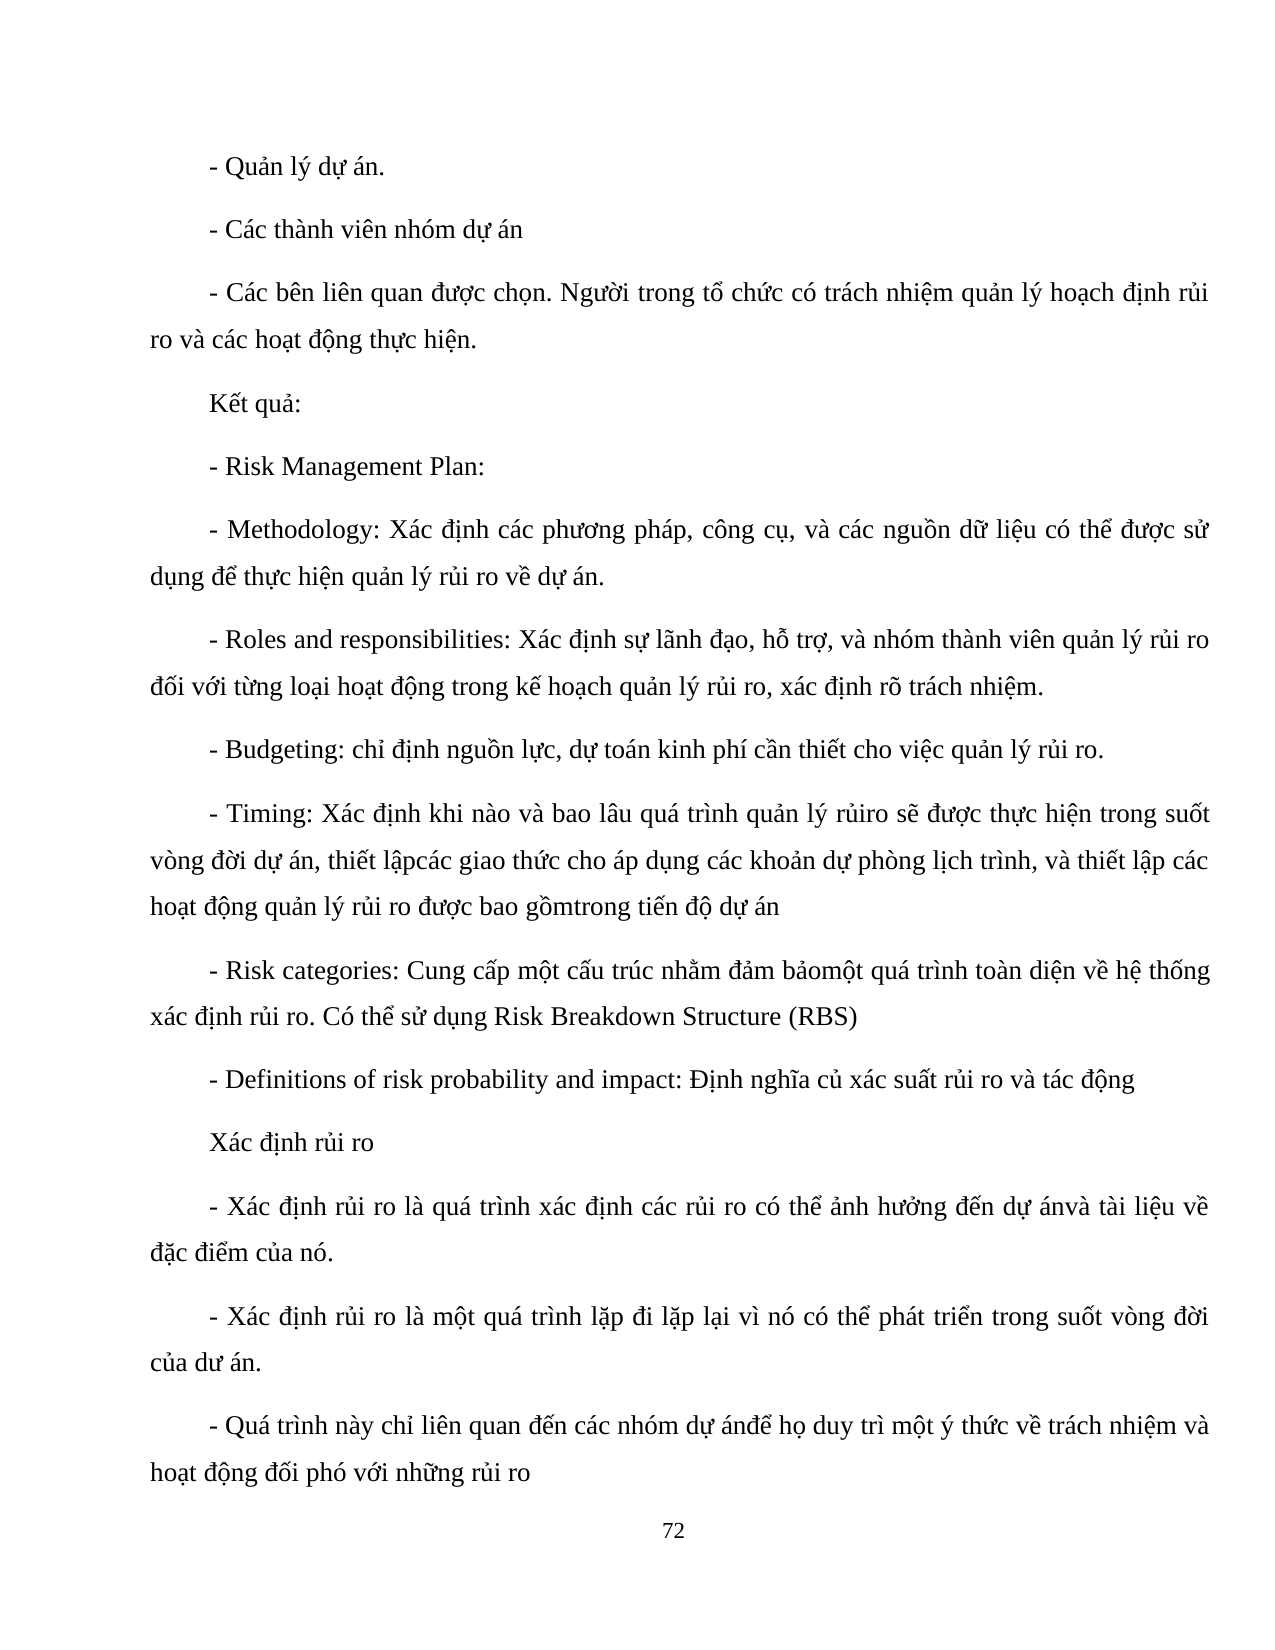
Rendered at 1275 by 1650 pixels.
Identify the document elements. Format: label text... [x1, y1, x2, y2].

list Budgeting: chỉ định nguồn lực, dự toán kinh phí cần thiết cho việc quản lý rủi ro. [209, 733, 1275, 765]
text Kết quả: [209, 387, 1275, 418]
list Risk Management Plan: [209, 450, 1275, 481]
list Definitions of risk probability and impact: Định nghĩa củ xác suất rủi ro và tác động Xác định rủi ro [209, 1063, 1136, 1157]
list Risk categories: Cung cấp một cấu trúc nhằm đảm bảomột quá trình toàn diện về hệ thống xác định rủi ro. Có thể sử dụng Risk Breakdown Structure (RBS) [150, 954, 1211, 1031]
list Timing: Xác định khi nào và bao lâu quá trình quản lý rủiro sẽ được thực hiện trong suốt vòng đời dự án, thiết lậpcác giao thức cho áp dụng các khoản dự phòng lịch trình, và thiết lập các hoạt động quản lý rủi ro được bao gồmtrong tiến độ dự án [150, 797, 1211, 922]
list Các thành viên nhóm dự án [209, 213, 1275, 244]
list Quản lý dự án. [209, 150, 1275, 181]
list Quá trình này chỉ liên quan đến các nhóm dự ánđể họ duy trì một ý thức về trách nhiệm và hoạt động đối phó với những rủi ro [150, 1409, 1211, 1487]
list Methodology: Xác định các phương pháp, công cụ, và các nguồn dữ liệu có thể được sử dụng để thực hiện quản lý rủi ro về dự án. [150, 513, 1211, 591]
list Roles and responsibilities: Xác định sự lãnh đạo, hỗ trợ, và nhóm thành viên quản lý rủi ro đối với từng loại hoạt động trong kế hoạch quản lý rủi ro, xác định rõ trách nhiệm. [150, 623, 1211, 701]
list Xác định rủi ro là một quá trình lặp đi lặp lại vì nó có thể phát triển trong suốt vòng đời của dư án. [150, 1300, 1211, 1377]
list Xác định rủi ro là quá trình xác định các rủi ro có thể ảnh hưởng đến dự ánvà tài liệu về đặc điểm của nó. [150, 1189, 1211, 1267]
list Các bên liên quan được chọn. Người trong tổ chức có trách nhiệm quản lý hoạch định rủi ro và các hoạt động thực hiện. [150, 277, 1211, 355]
